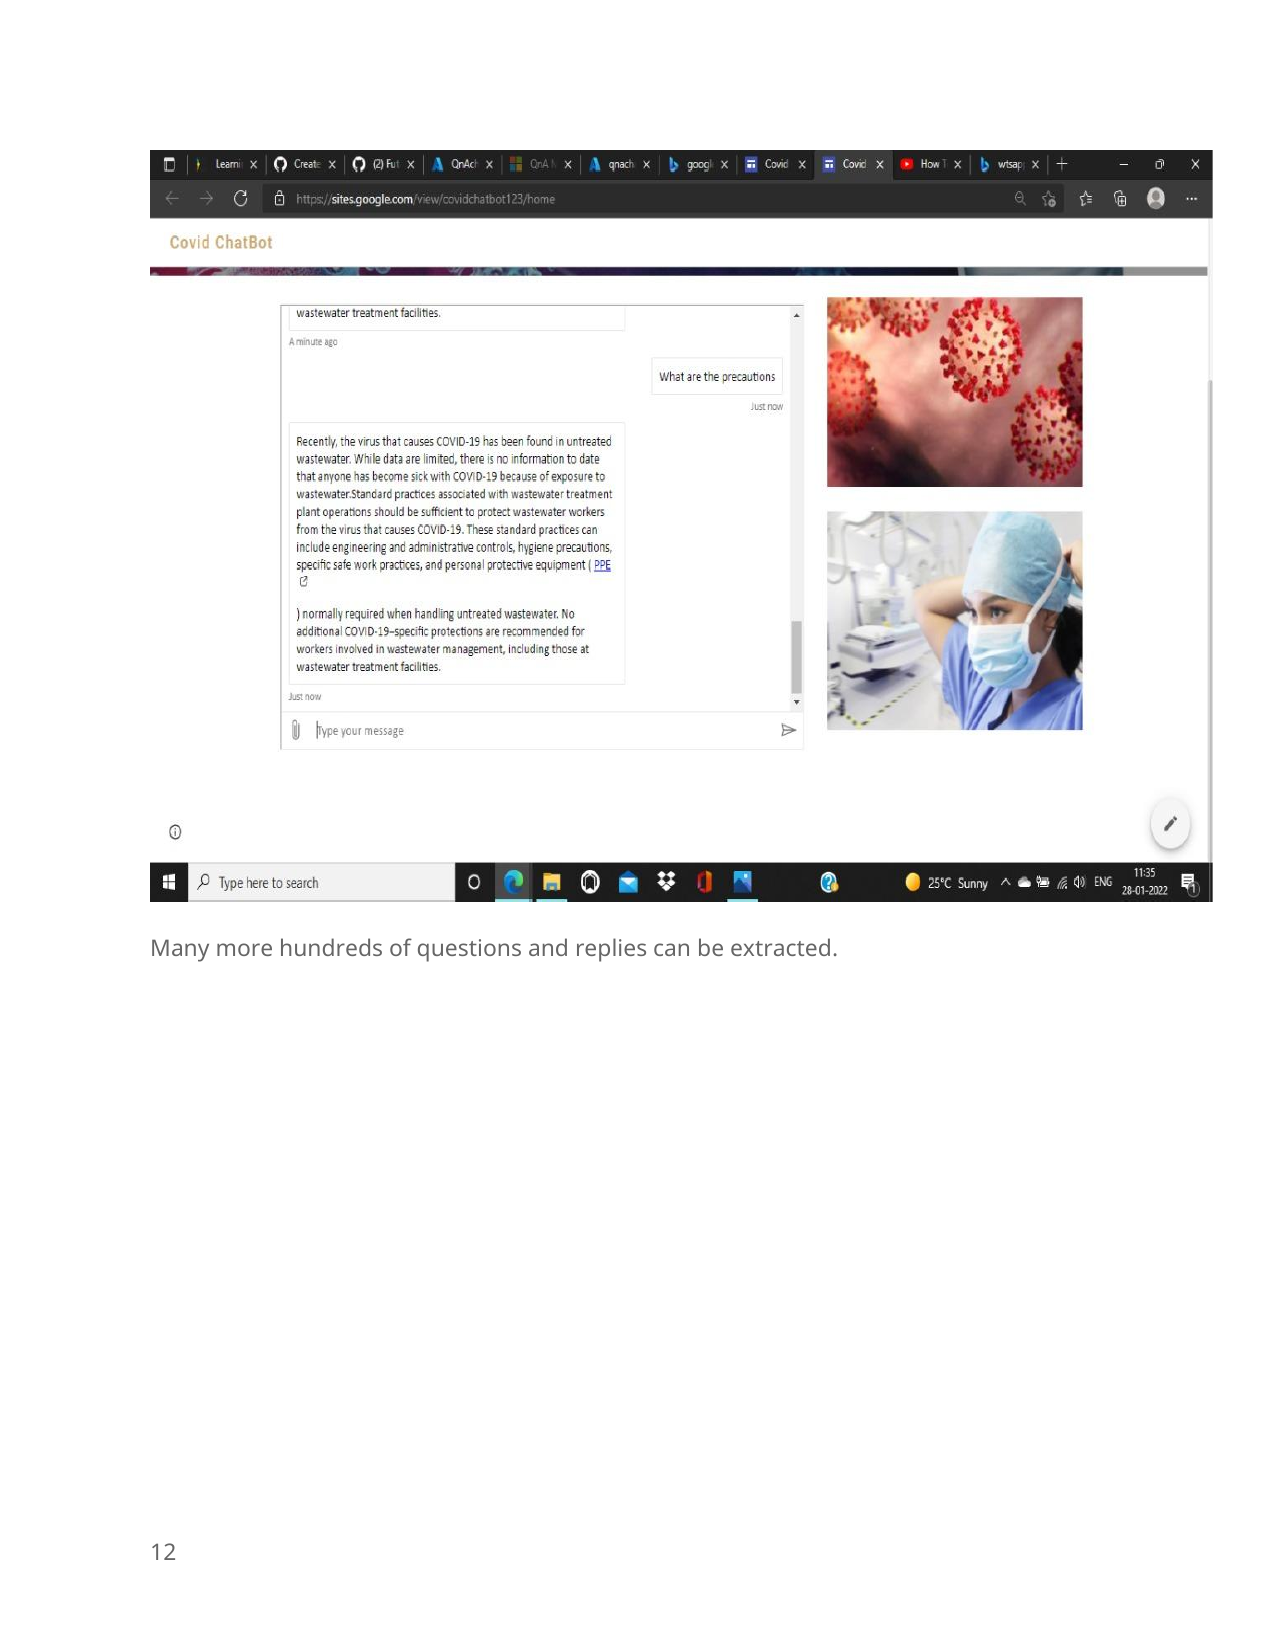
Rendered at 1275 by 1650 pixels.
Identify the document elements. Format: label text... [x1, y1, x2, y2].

picture [150, 150, 1213, 902]
text Many more hundreds of questions and replies can be extracted. [150, 932, 1125, 963]
